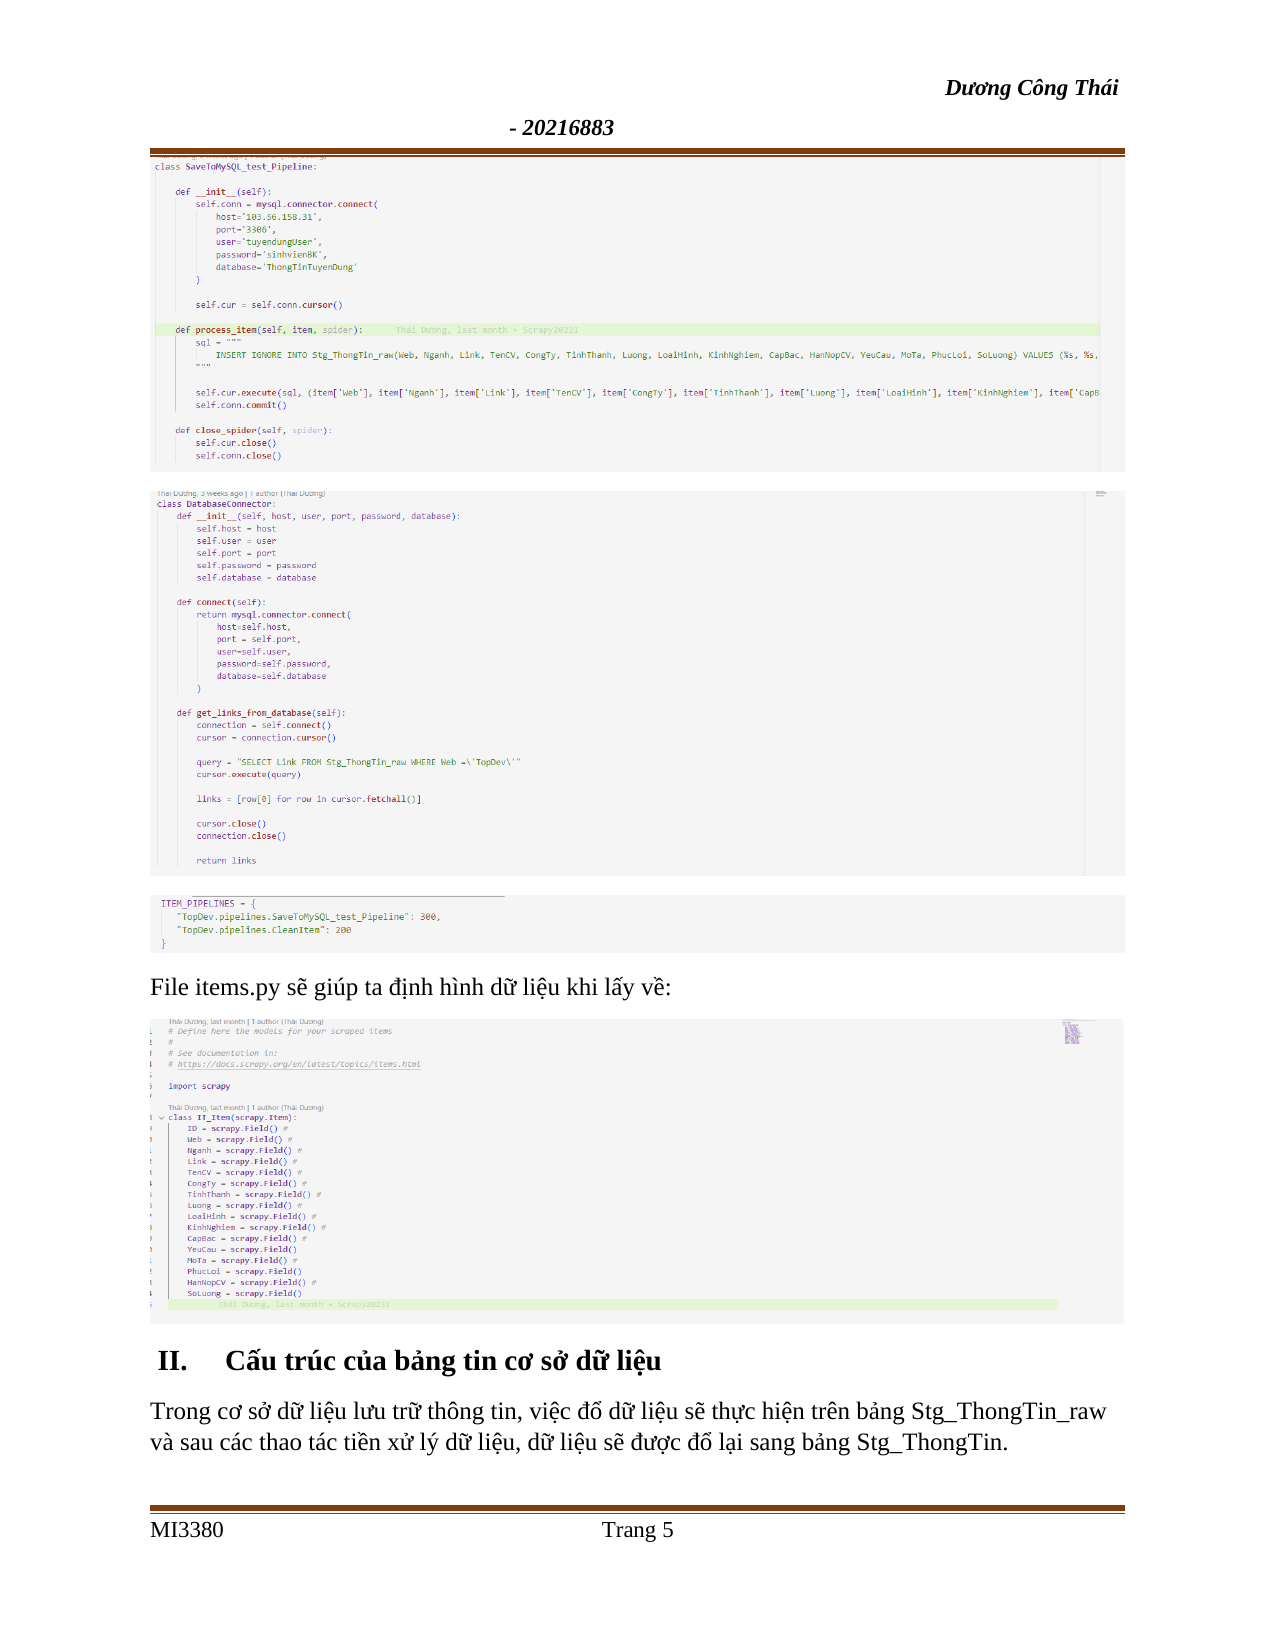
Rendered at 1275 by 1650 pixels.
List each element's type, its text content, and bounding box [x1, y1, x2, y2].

text File items.py sẽ giúp ta định hình dữ liệu khi lấy về: [150, 972, 1125, 1000]
picture [150, 491, 1125, 876]
text Trong cơ sở dữ liệu lưu trữ thông tin, việc đổ dữ liệu sẽ thực hiện trên bảng Stg_ThongTin_raw và sau các thao tác tiền xử lý dữ liệu, dữ liệu sẽ được đổ lại sang bảng Stg_ThongTin. [150, 1396, 1125, 1456]
picture [150, 895, 1125, 953]
list Cấu trúc của bảng tin cơ sở dữ liệu [187, 1343, 1125, 1377]
picture [150, 157, 1125, 472]
picture [150, 1019, 1124, 1324]
